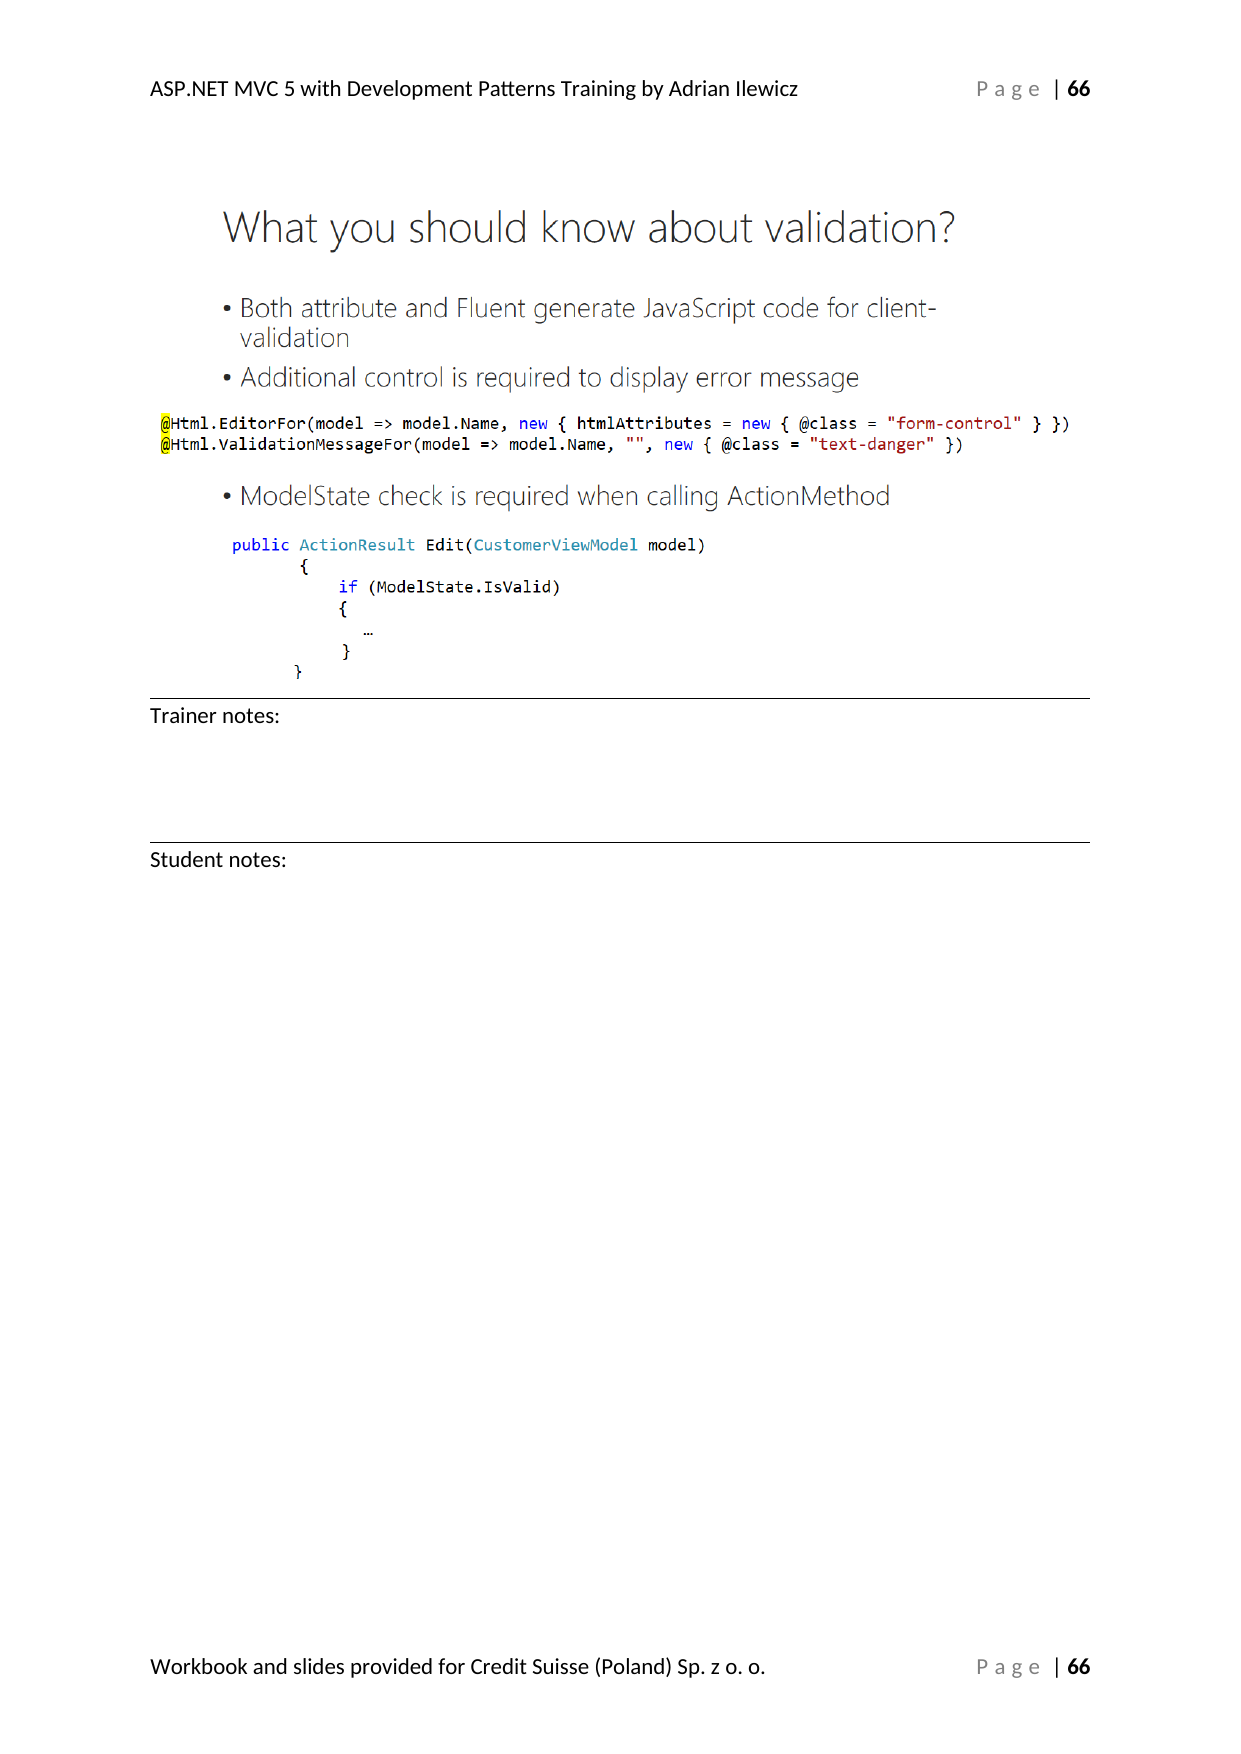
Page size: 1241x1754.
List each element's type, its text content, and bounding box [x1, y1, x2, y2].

picture [150, 149, 1091, 679]
text Student notes: [150, 843, 1090, 873]
text Trainer notes: [150, 699, 1090, 729]
